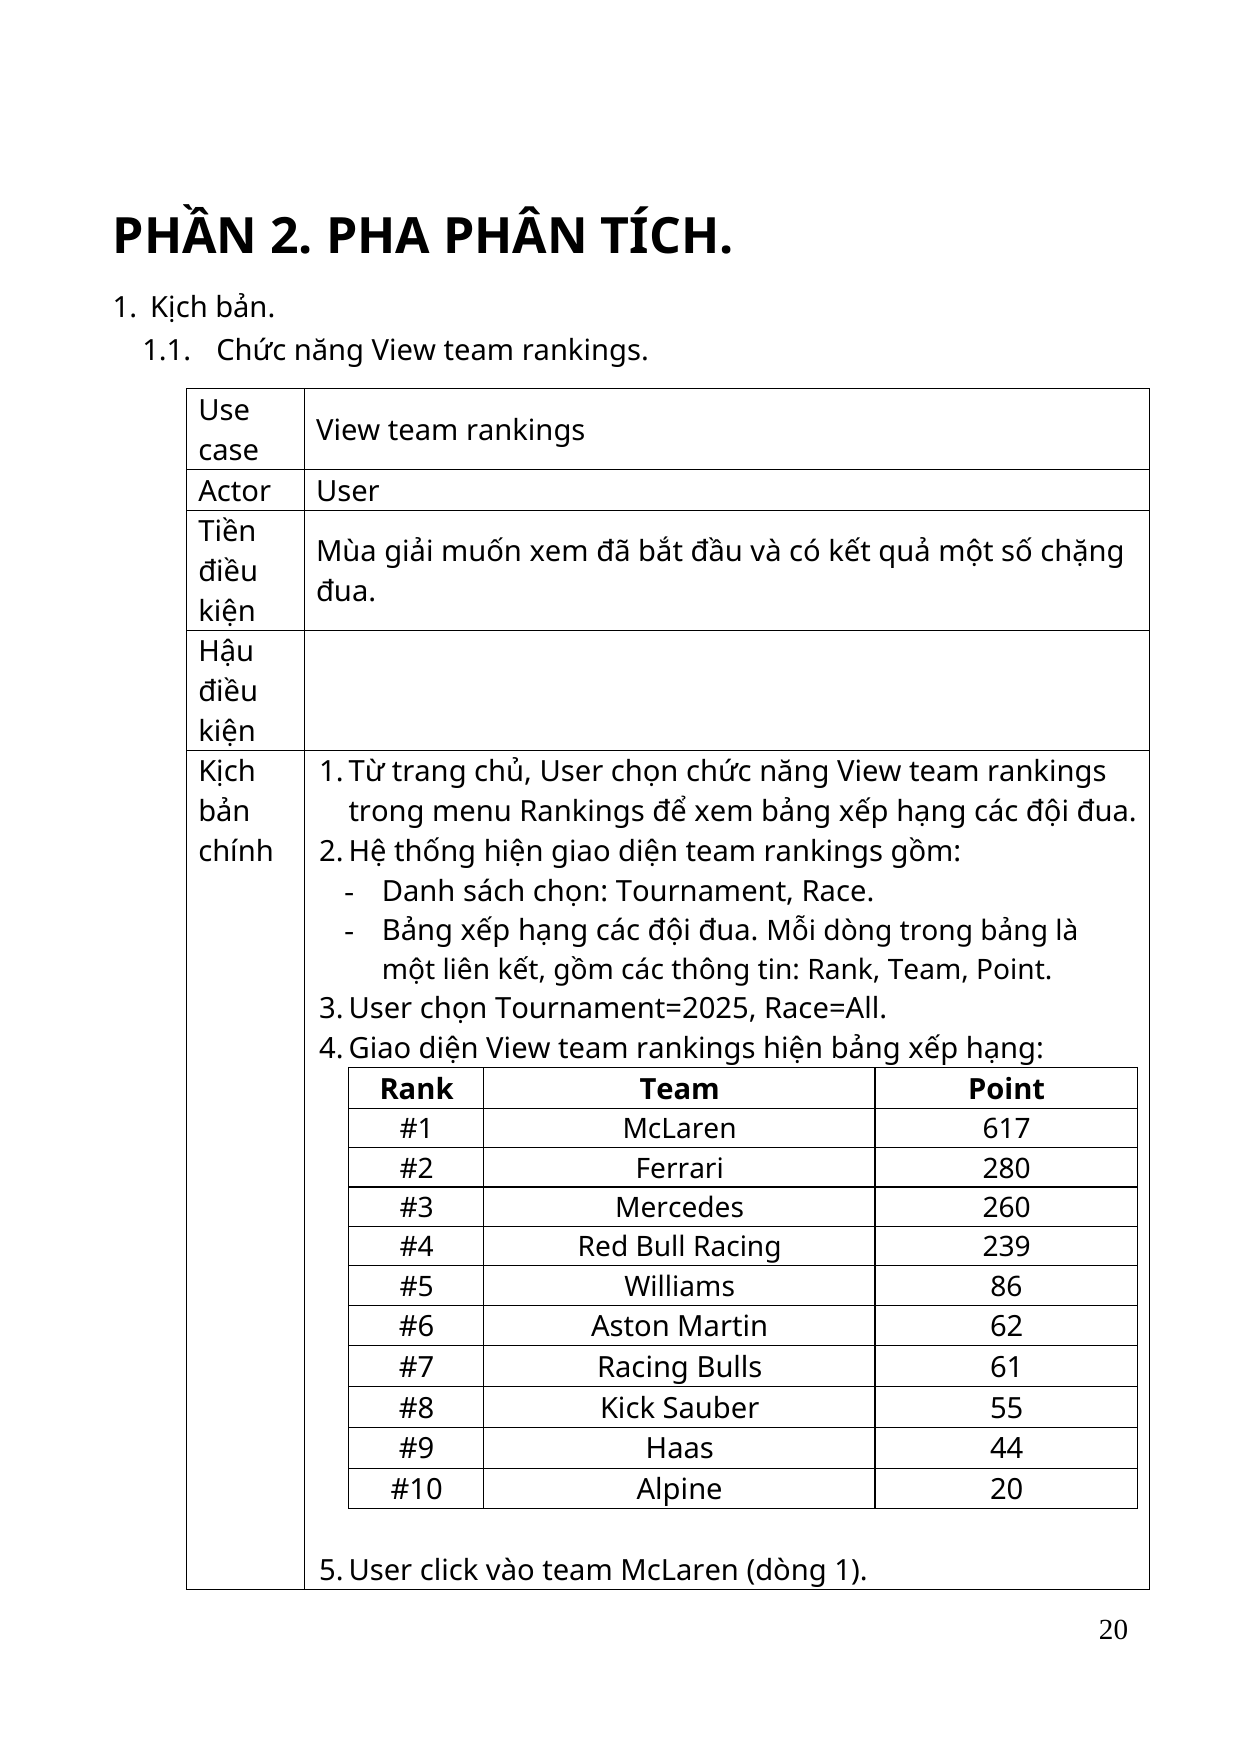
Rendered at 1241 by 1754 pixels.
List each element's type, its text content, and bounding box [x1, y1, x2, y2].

subtitle PHẦN 2. PHA PHÂN TÍCH. [112, 200, 1128, 268]
list Chức năng View team rankings. [142, 329, 1128, 368]
table_cell Actor [187, 470, 304, 509]
table_cell Kịch bản chính [187, 751, 304, 1588]
table_cell [305, 631, 1149, 750]
table_cell Mùa giải muốn xem đã bắt đầu và có kết quả một số chặng đua. [305, 511, 1149, 629]
table_cell User [305, 470, 1149, 509]
table_header Use case [187, 389, 304, 469]
table_cell Hậu điều kiện [187, 631, 304, 750]
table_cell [305, 751, 1149, 1588]
list Kịch bản. [112, 286, 1128, 326]
table_cell Tiền điều kiện [187, 511, 304, 629]
table_header View team rankings [305, 389, 1149, 469]
